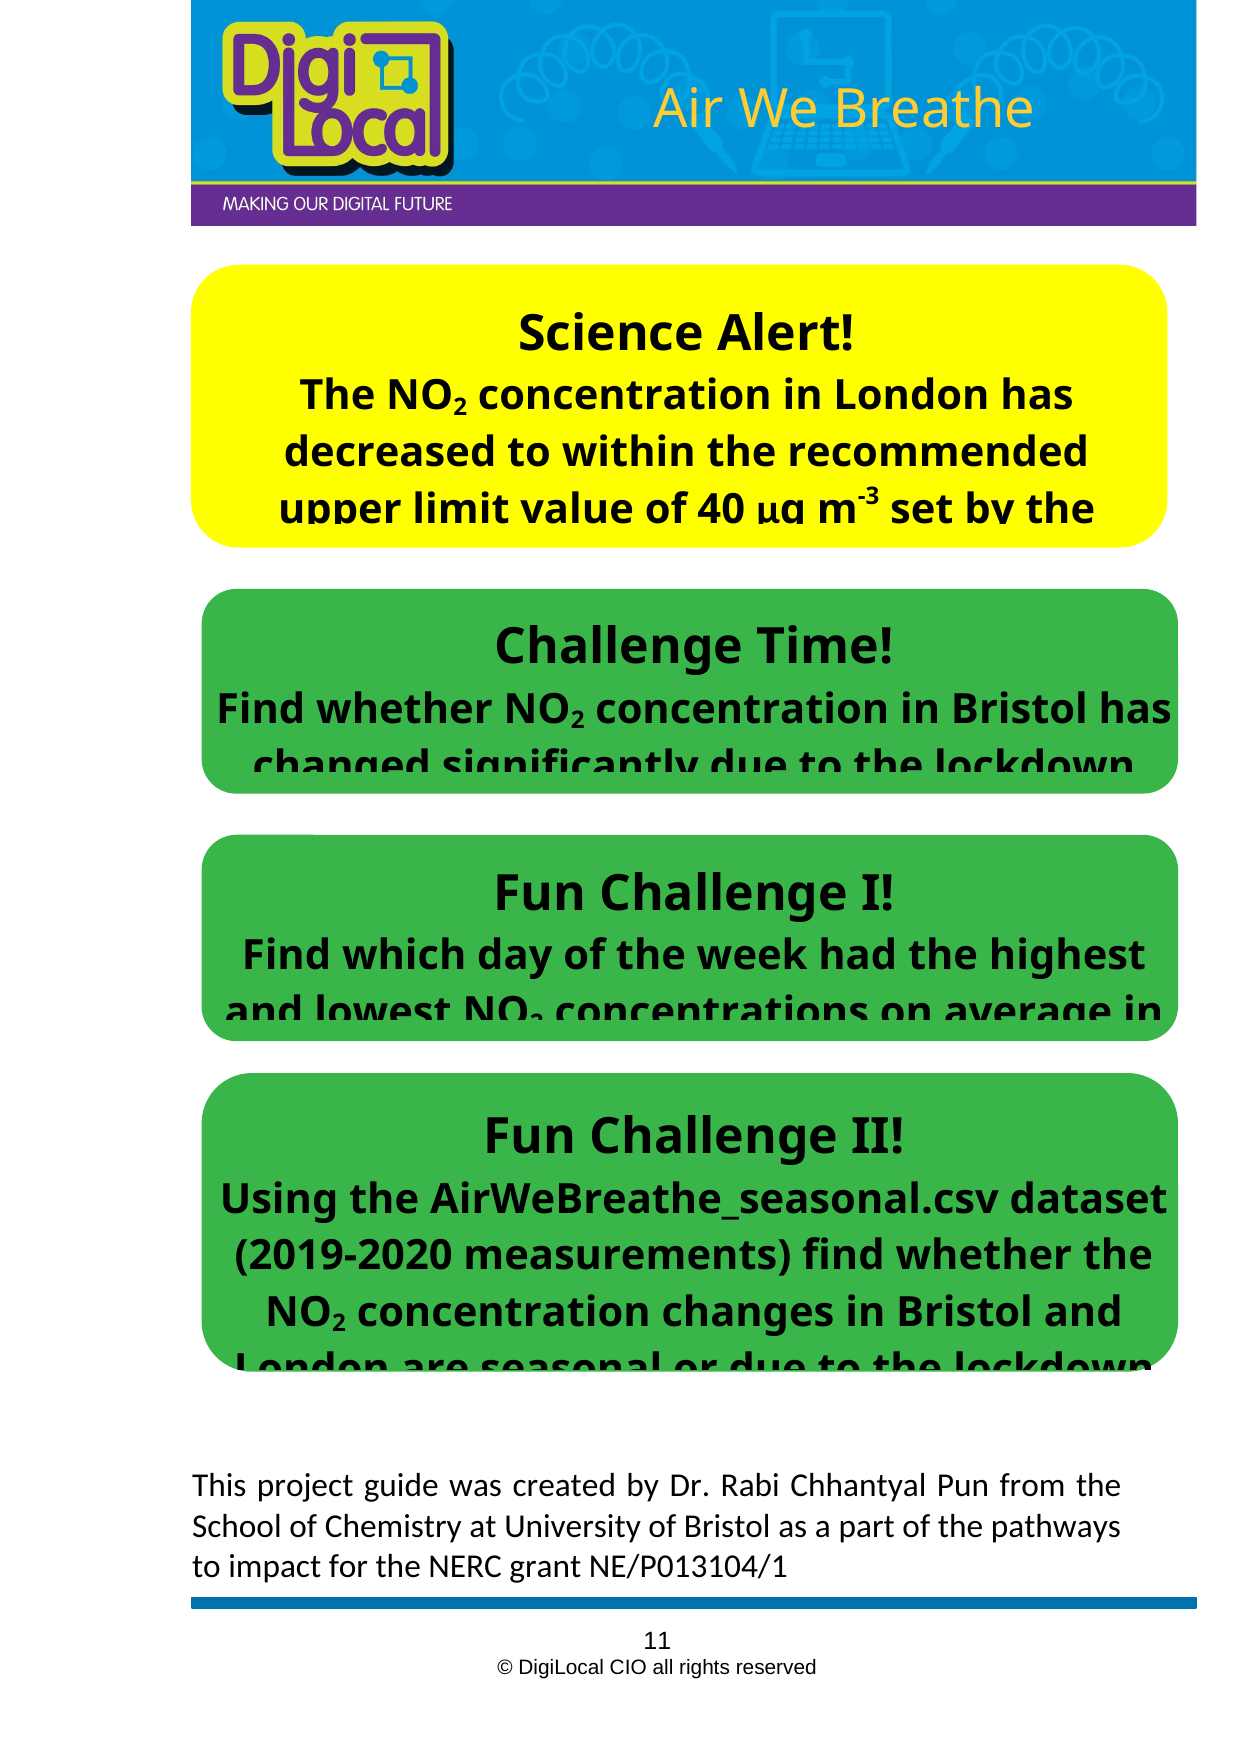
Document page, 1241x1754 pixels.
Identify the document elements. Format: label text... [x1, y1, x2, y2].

picture [223, 21, 454, 176]
text This project guide was created by Dr. Rabi Chhantyal Pun from the School of Chemistry at University of Bristol as a part of the pathways to impact for the NERC grant NE/P013104/1 [192, 1464, 1122, 1586]
picture [191, 181, 1197, 226]
